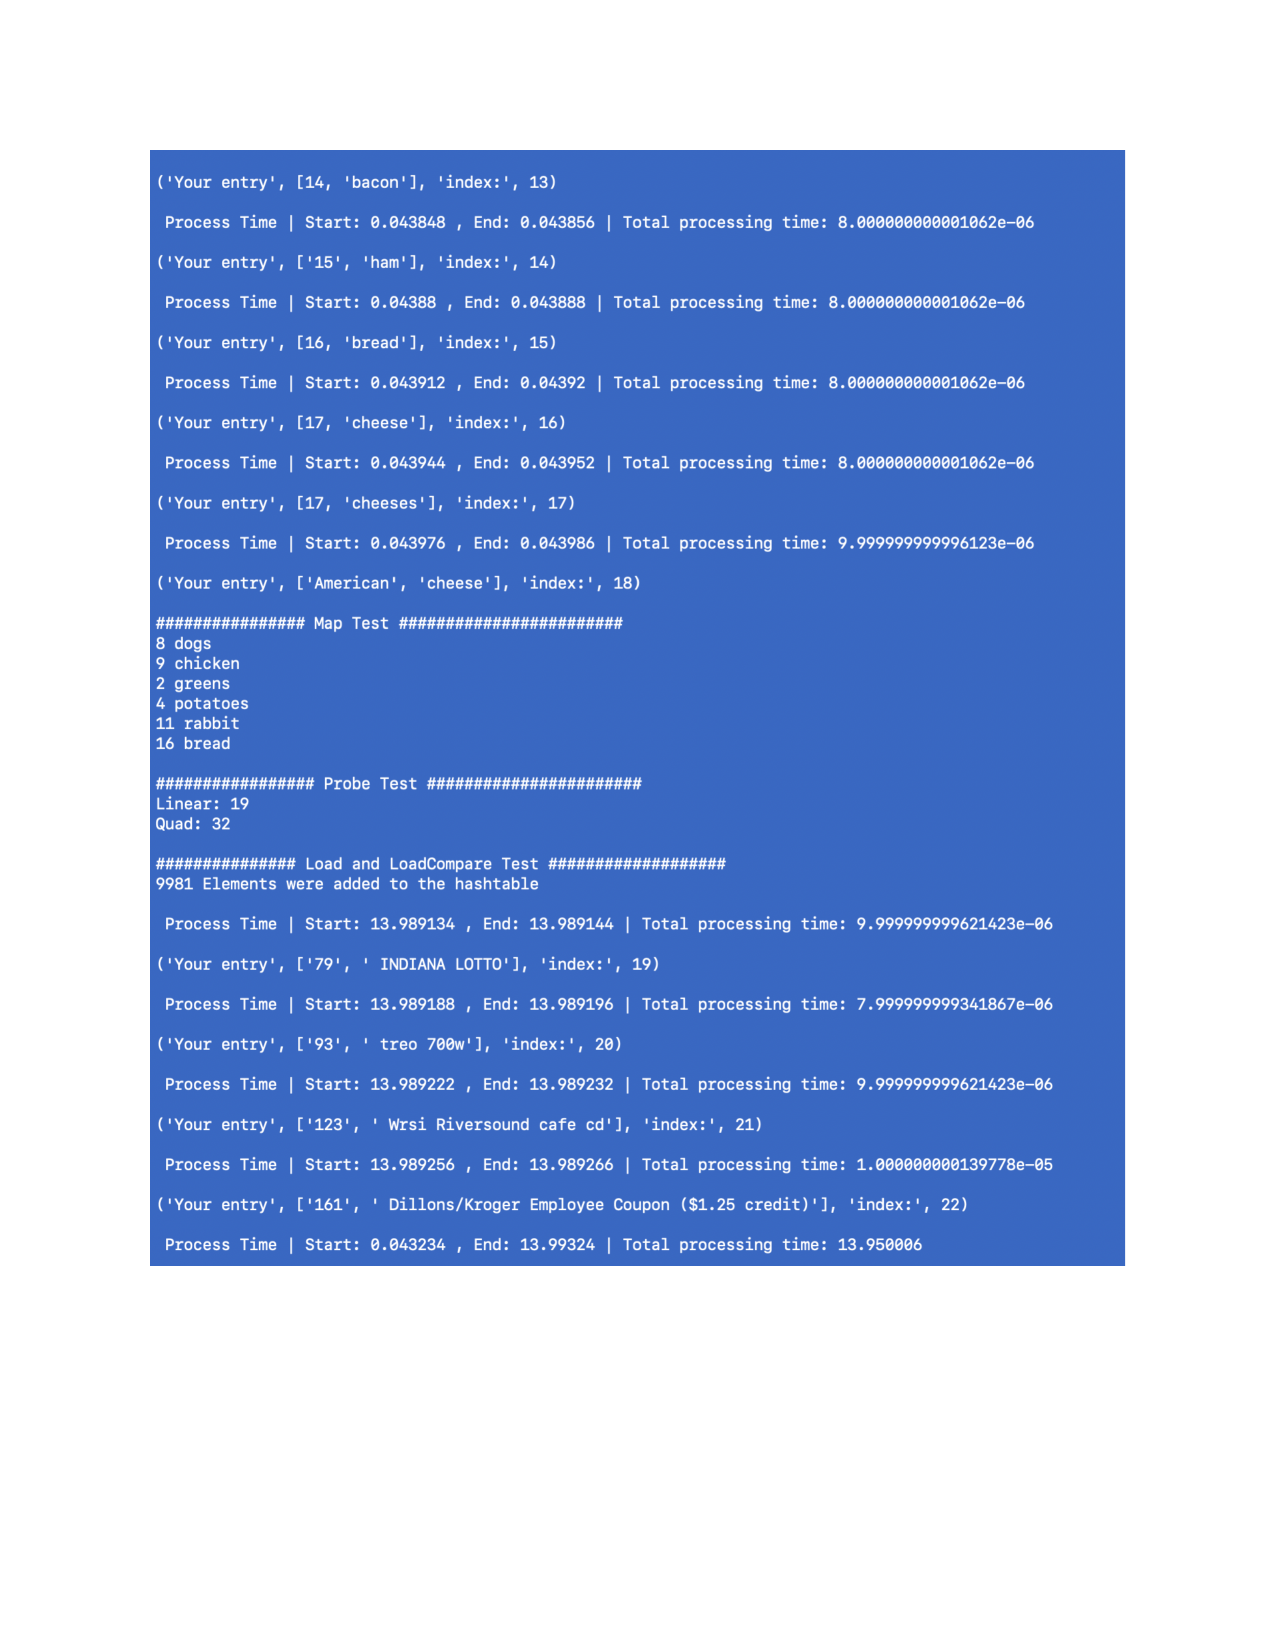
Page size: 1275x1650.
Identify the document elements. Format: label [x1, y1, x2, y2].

picture [150, 150, 1125, 1266]
